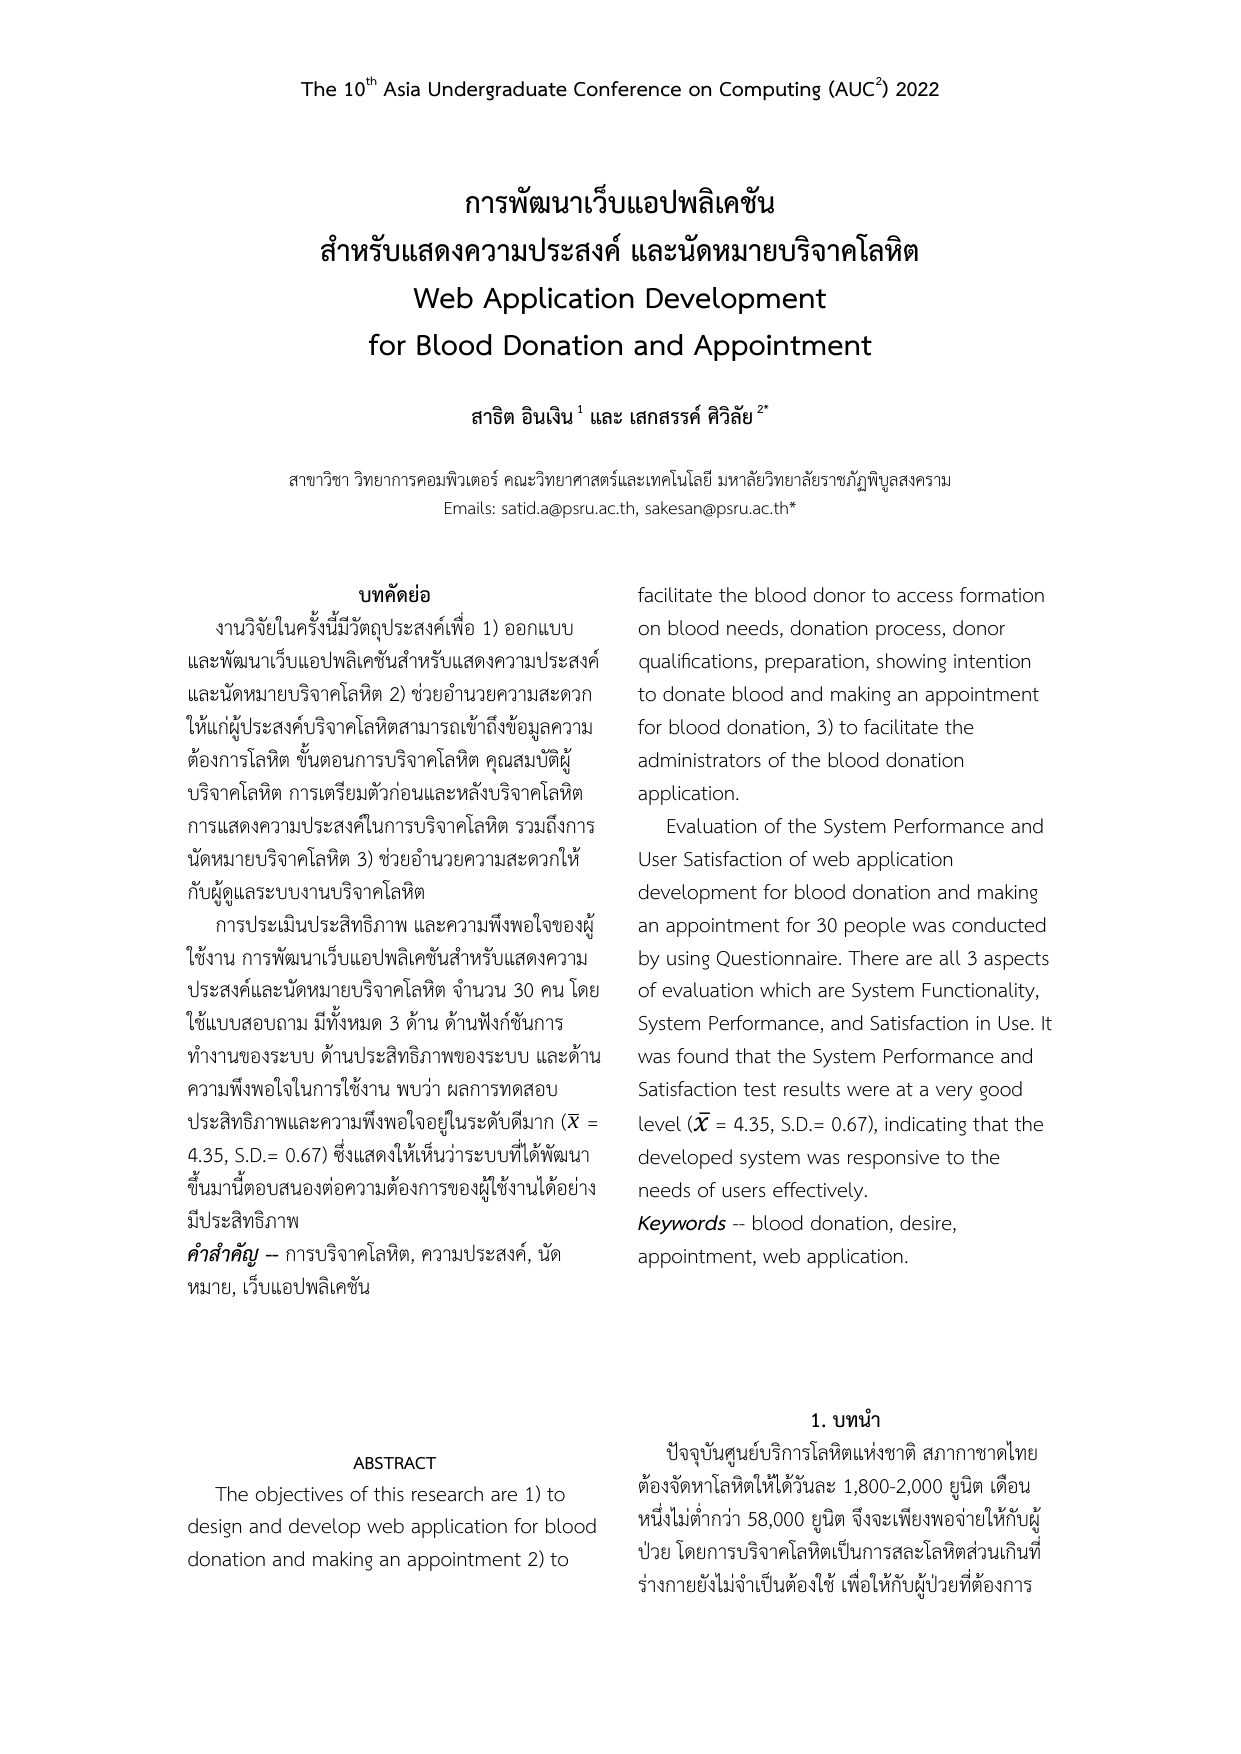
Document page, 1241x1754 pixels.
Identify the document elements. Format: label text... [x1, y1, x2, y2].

text การประเมินประสิทธิภาพ และความพึงพอใจของผู้ใช้งาน การพัฒนาเว็บแอปพลิเคชันสำหรับแสดงความประสงค์และนัดหมายบริจาคโลหิต จำนวน 30 คน โดยใช้แบบสอบถาม มีทั้งหมด 3 ด้าน ด้านฟังก์ชันการทำงานของระบบ ด้านประสิทธิภาพของระบบ และด้านความพึงพอใจในการใช้งาน พบว่า ผลการทดสอบประสิทธิภาพและความพึงพอใจอยู่ในระดับดีมาก ( = 4.35, S.D.= 0.67) ซึ่งแสดงให้เห็นว่าระบบที่ได้พัฒนาขึ้นมานี้ตอบสนองต่อความต้องการของผู้ใช้งานได้อย่างมีประสิทธิภาพ [187, 906, 602, 1236]
text Web Application Development [187, 271, 1053, 318]
text 1. บทนำ [638, 1402, 1053, 1435]
text The objectives of this research are 1) to design and develop web application for blood donation and making an appointment 2) to facilitate the blood donor to access formation on blood needs, donation process, donor qualifications, preparation, showing intention to donate blood and making an appointment for blood donation, 3) to facilitate the administrators of the blood donation application. [187, 1475, 602, 1574]
text สาขาวิชา วิทยาการคอมพิวเตอร์ คณะวิทยาศาสตร์และเทคโนโลยี มหาลัยวิทยาลัยราชภัฏพิบูลสงคราม [187, 464, 1053, 492]
text การพัฒนาเว็บแอปพลิเคชัน [187, 177, 1053, 224]
text Emails: satid.a@psru.ac.th, sakesan@psru.ac.th* [187, 492, 1053, 521]
text คำสำคัญ -- การบริจาคโลหิต, ความประสงค์, นัดหมาย, เว็บแอปพลิเคชัน [187, 1236, 602, 1301]
text for Blood Donation and Appointment [187, 318, 1053, 366]
text Keywords -- blood donation, desire, appointment, web application. [638, 1205, 1053, 1271]
text ABSTRACT [187, 1447, 602, 1475]
text บทคัดย่อ [187, 577, 602, 610]
text The objectives of this research are 1) to design and develop web application for blood donation and making an appointment 2) to facilitate the blood donor to access formation on blood needs, donation process, donor qualifications, preparation, showing intention to donate blood and making an appointment for blood donation, 3) to facilitate the administrators of the blood donation application. [638, 577, 1053, 808]
text งานวิจัยในครั้งนี้มีวัตถุประสงค์เพื่อ 1) ออกแบบและพัฒนาเว็บแอปพลิเคชันสำหรับแสดงความประสงค์ และนัดหมายบริจาคโลหิต 2) ช่วยอำนวยความสะดวกให้แก่ผู้ประสงค์บริจาคโลหิตสามารถเข้าถึงข้อมูลความต้องการโลหิต ขั้นตอนการบริจาคโลหิต คุณสมบัติผู้บริจาคโลหิต การเตรียมตัวก่อนและหลังบริจาคโลหิต การแสดงความประสงค์ในการบริจาคโลหิต รวมถึงการนัดหมายบริจาคโลหิต 3) ช่วยอำนวยความสะดวกให้กับผู้ดูแลระบบงานบริจาคโลหิต [187, 610, 602, 906]
text สำหรับแสดงความประสงค์ และนัดหมายบริจาคโลหิต [187, 224, 1053, 271]
text Evaluation of the System Performance and User Satisfaction of web application development for blood donation and making an appointment for 30 people was conducted by using Questionnaire. There are all 3 aspects of evaluation which are System Functionality, System Performance, and Satisfaction in Use. It was found that the System Performance and Satisfaction test results were at a very good level (𝑥̅ = 4.35, S.D.= 0.67), indicating that the developed system was responsive to the needs of users effectively. [638, 808, 1053, 1205]
text สาธิต อินเงิน1 และ เสกสรรค์ ศิวิลัย2* [187, 398, 1053, 431]
